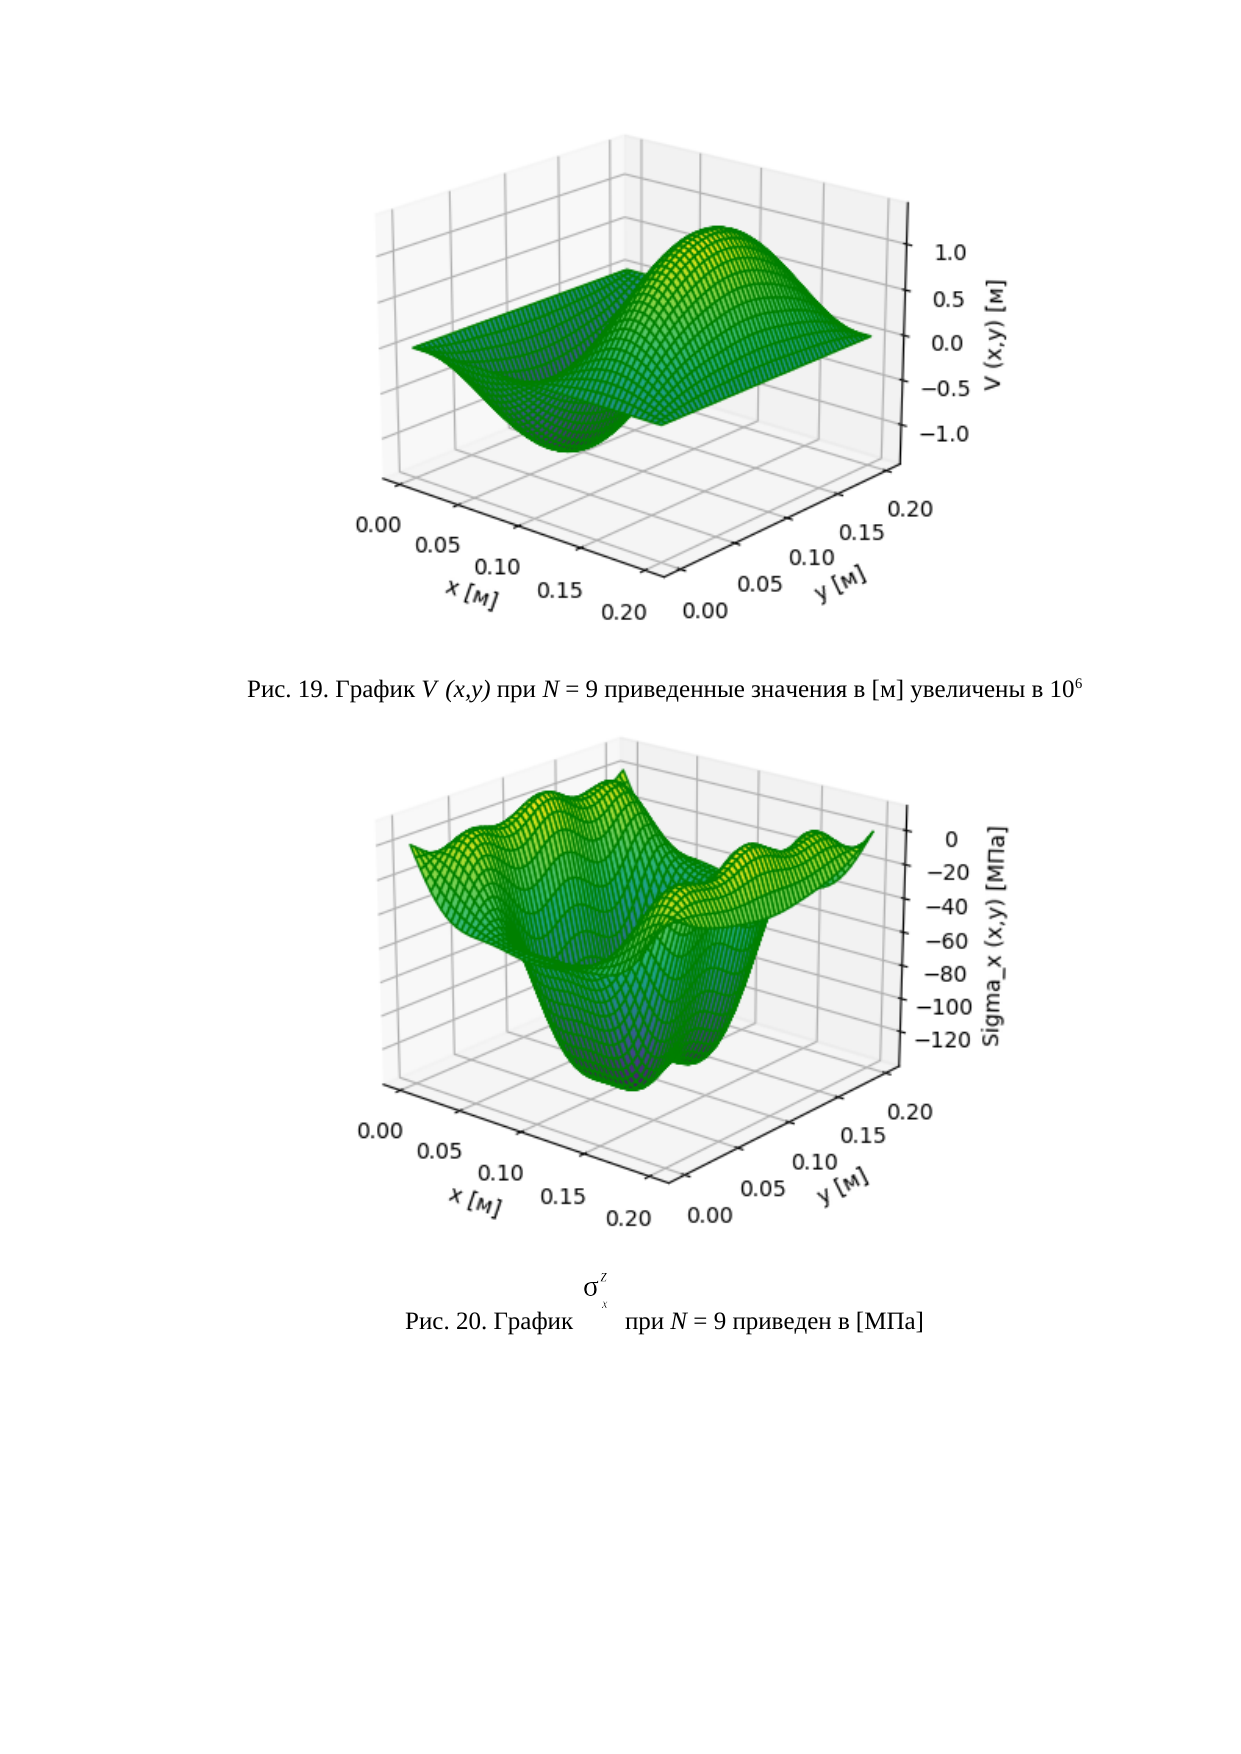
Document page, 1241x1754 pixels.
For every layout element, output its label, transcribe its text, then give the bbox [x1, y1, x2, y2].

text Рис. 20. График при N = 9 приведен в [МПа] [177, 1263, 1152, 1335]
picture [307, 118, 1022, 656]
text Рис. 19. График V (x,y) при N = 9 приведенные значения в [м] увеличены в 106 [177, 674, 1152, 703]
picture [312, 722, 1017, 1245]
